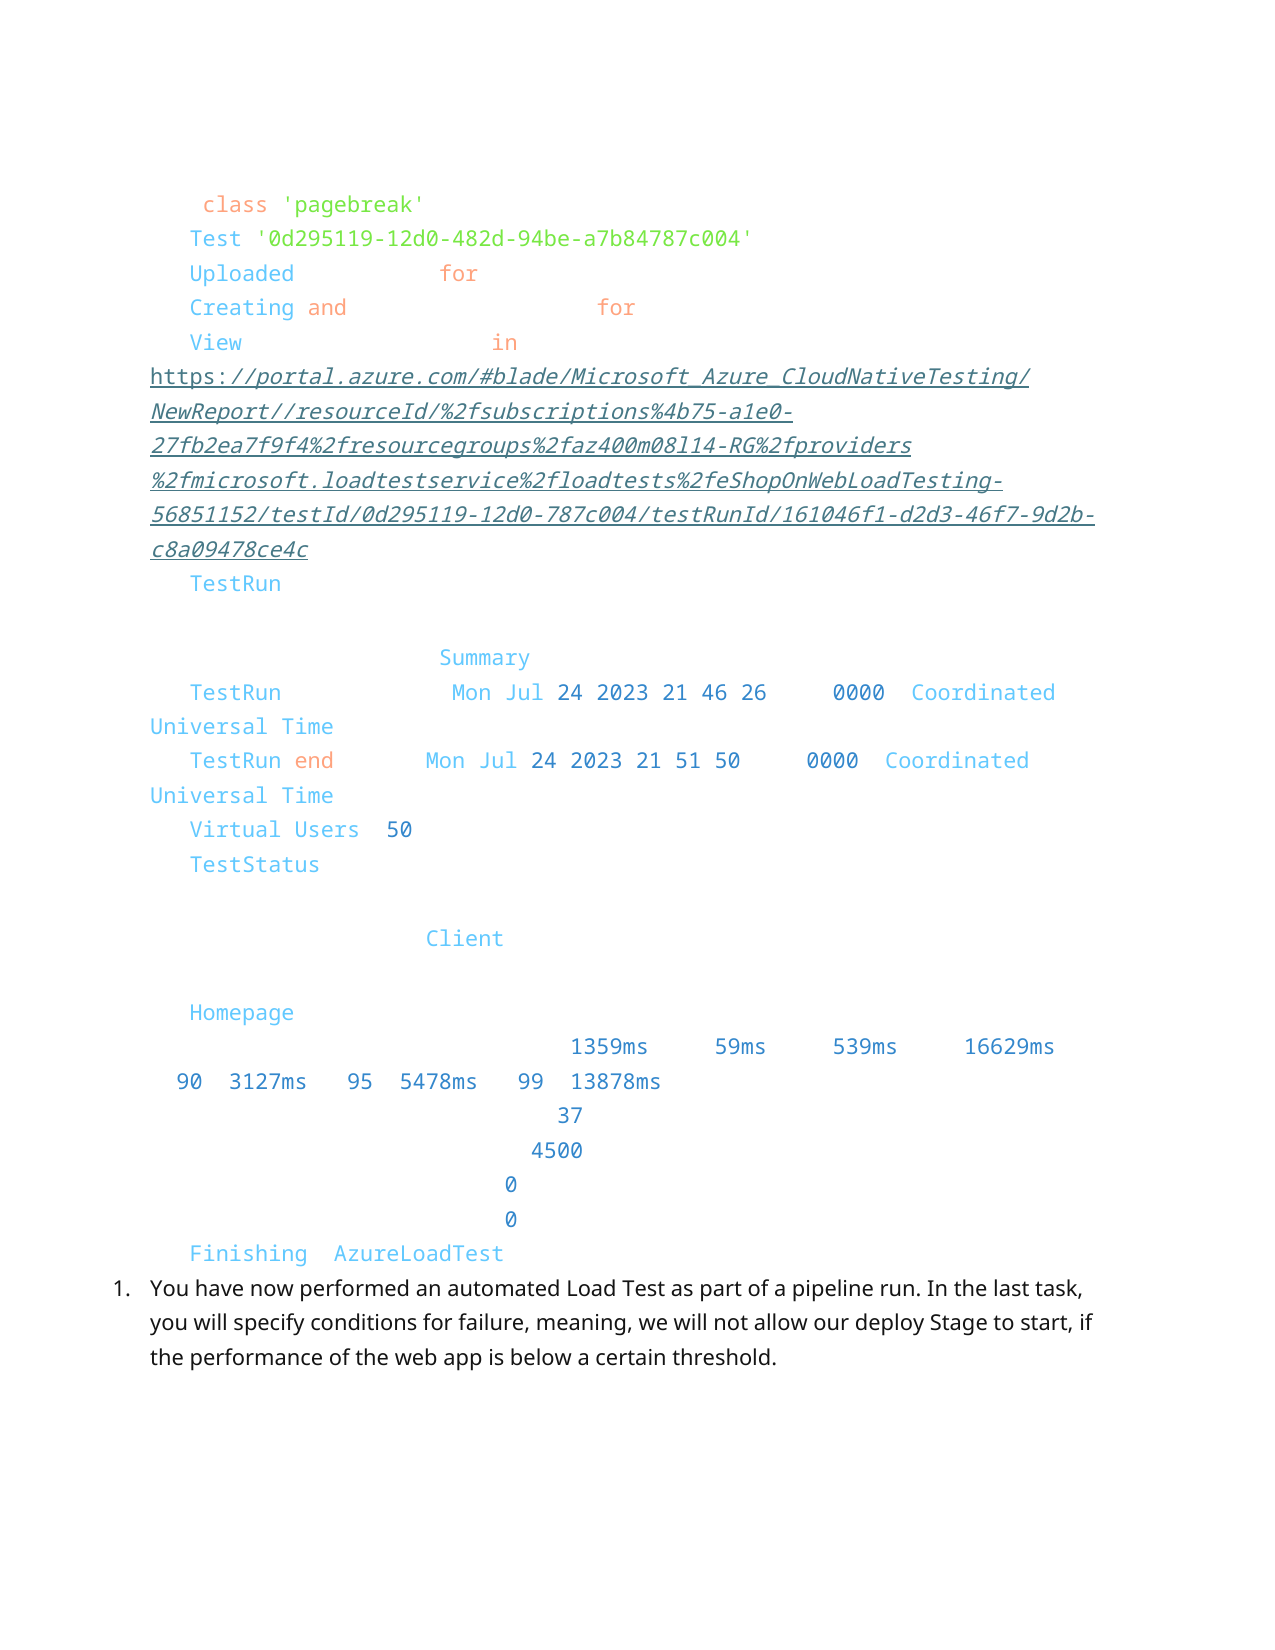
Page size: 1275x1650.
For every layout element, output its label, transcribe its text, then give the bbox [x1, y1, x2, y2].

list You have now performed an automated Load Test as part of a pipeline run. In the last task, you will specify conditions for failure, meaning, we will not allow our deploy Stage to start, if the performance of the web app is below a certain threshold. [112, 1273, 1100, 1371]
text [150, 150, 1125, 1268]
